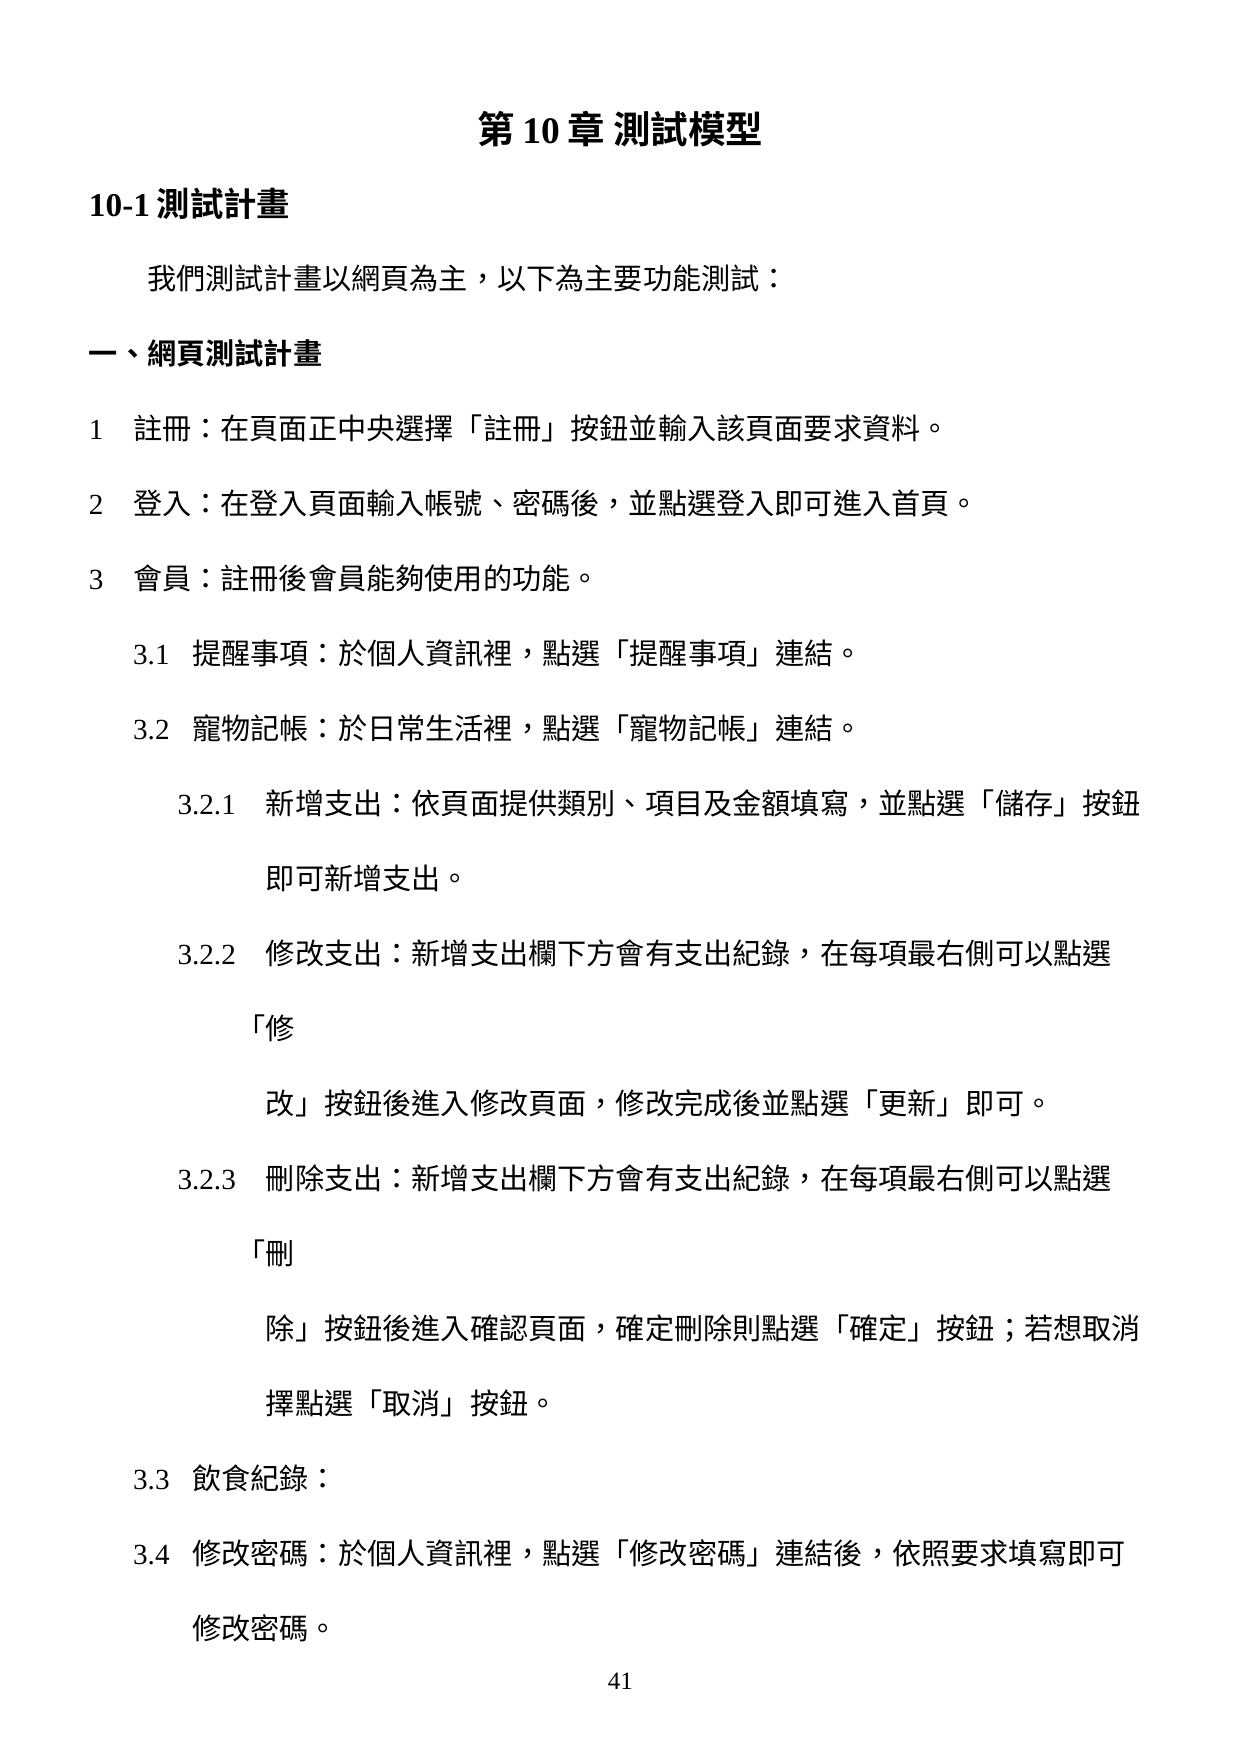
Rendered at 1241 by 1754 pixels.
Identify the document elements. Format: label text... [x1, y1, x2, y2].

list 修改支出：新增支出欄下方會有支出紀錄，在每項最右側可以點選「修 [177, 914, 1152, 1064]
text 10-1測試計畫 [89, 164, 1152, 239]
list 擇點選「取消」按鈕。 [236, 1364, 1152, 1439]
list 改」按鈕後進入修改頁面，修改完成後並點選「更新」即可。 [236, 1064, 1152, 1139]
text 一、網頁測試計畫 [89, 314, 1152, 389]
list 除」按鈕後進入確認頁面，確定刪除則點選「確定」按鈕；若想取消 [236, 1289, 1152, 1364]
list 會員：註冊後會員能夠使用的功能。 [89, 539, 1152, 614]
list 寵物記帳：於日常生活裡，點選「寵物記帳」連結。 [133, 689, 1152, 764]
text 我們測試計畫以網頁為主，以下為主要功能測試： [89, 239, 1152, 314]
list 註冊：在頁面正中央選擇「註冊」按鈕並輸入該頁面要求資料。 [89, 389, 1152, 464]
list 即可新增支出。 [236, 839, 1152, 914]
list 飲食紀錄： [133, 1439, 1152, 1514]
list 新增支出：依頁面提供類別、項目及金額填寫，並點選「儲存」按鈕 [177, 764, 1152, 839]
list 修改密碼：於個人資訊裡，點選「修改密碼」連結後，依照要求填寫即可修改密碼。 [133, 1514, 1152, 1664]
text 第10章 測試模型 [89, 89, 1152, 164]
list 提醒事項：於個人資訊裡，點選「提醒事項」連結。 [133, 614, 1152, 689]
list 刪除支出：新增支出欄下方會有支出紀錄，在每項最右側可以點選「刪 [177, 1139, 1152, 1289]
list 登入：在登入頁面輸入帳號、密碼後，並點選登入即可進入首頁。 [89, 464, 1152, 539]
